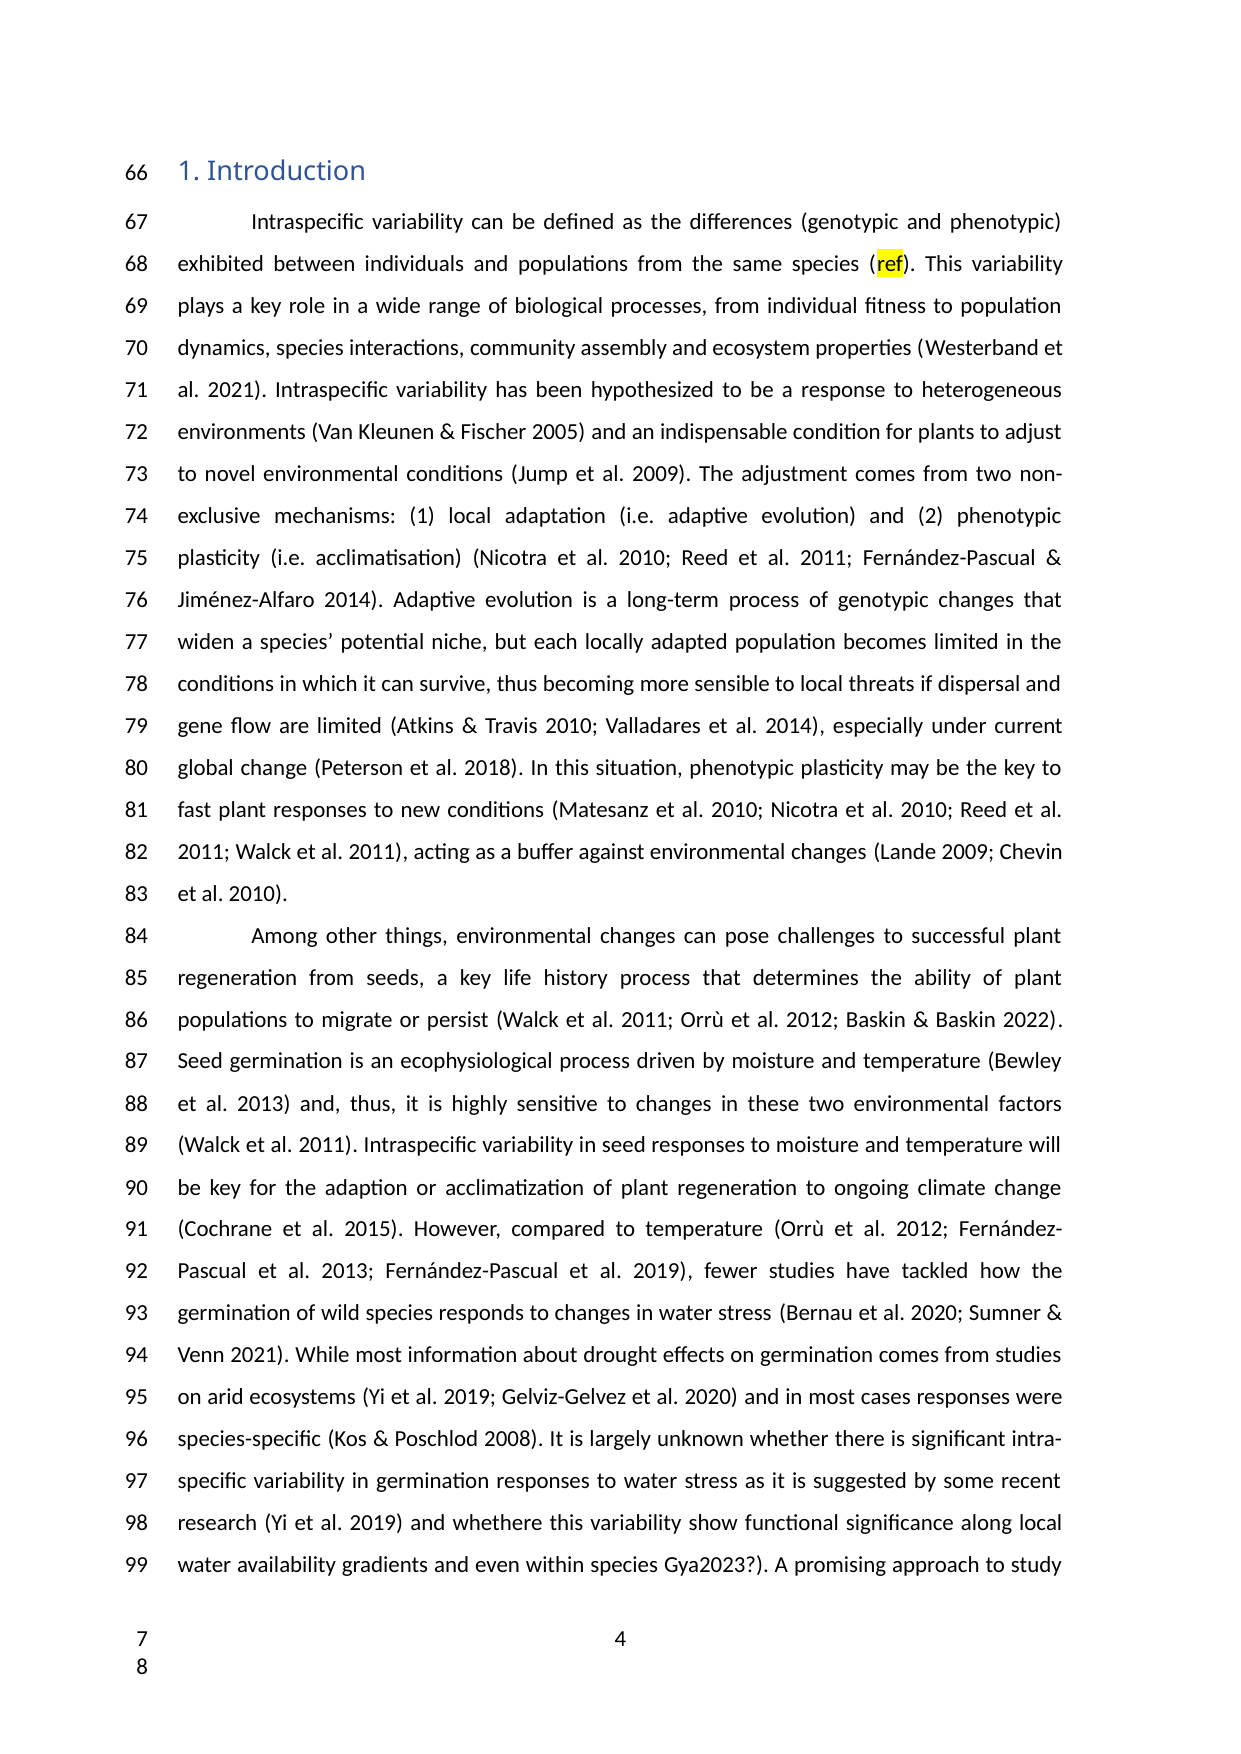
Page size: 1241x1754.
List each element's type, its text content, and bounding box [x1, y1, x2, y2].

subtitle 1. Introduction [177, 152, 1063, 189]
text Intraspecific variability can be defined as the differences (genotypic and phenotypic) exhibited between individuals and populations from the same species (ref). This variability plays a key role in a wide range of biological processes, from individual fitness to population dynamics, species interactions, community assembly and ecosystem properties (Westerband et al. 2021). Intraspecific variability has been hypothesized to be a response to heterogeneous environments (Van Kleunen & Fischer 2005) and an indispensable condition for plants to adjust to novel environmental conditions (Jump et al. 2009). The adjustment comes from two non-exclusive mechanisms: (1) local adaptation (i.e. adaptive evolution) and (2) phenotypic plasticity (i.e. acclimatisation) (Nicotra et al. 2010; Reed et al. 2011; Fernández-Pascual & Jiménez-Alfaro 2014). Adaptive evolution is a long-term process of genotypic changes that widen a species’ potential niche, but each locally adapted population becomes limited in the conditions in which it can survive, thus becoming more sensible to local threats if dispersal and gene flow are limited (Atkins & Travis 2010; Valladares et al. 2014), especially under current global change (Peterson et al. 2018). In this situation, phenotypic plasticity may be the key to fast plant responses to new conditions (Matesanz et al. 2010; Nicotra et al. 2010; Reed et al. 2011; Walck et al. 2011), acting as a buffer against environmental changes (Lande 2009; Chevin et al. 2010). [177, 207, 1063, 907]
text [177, 921, 1063, 1578]
